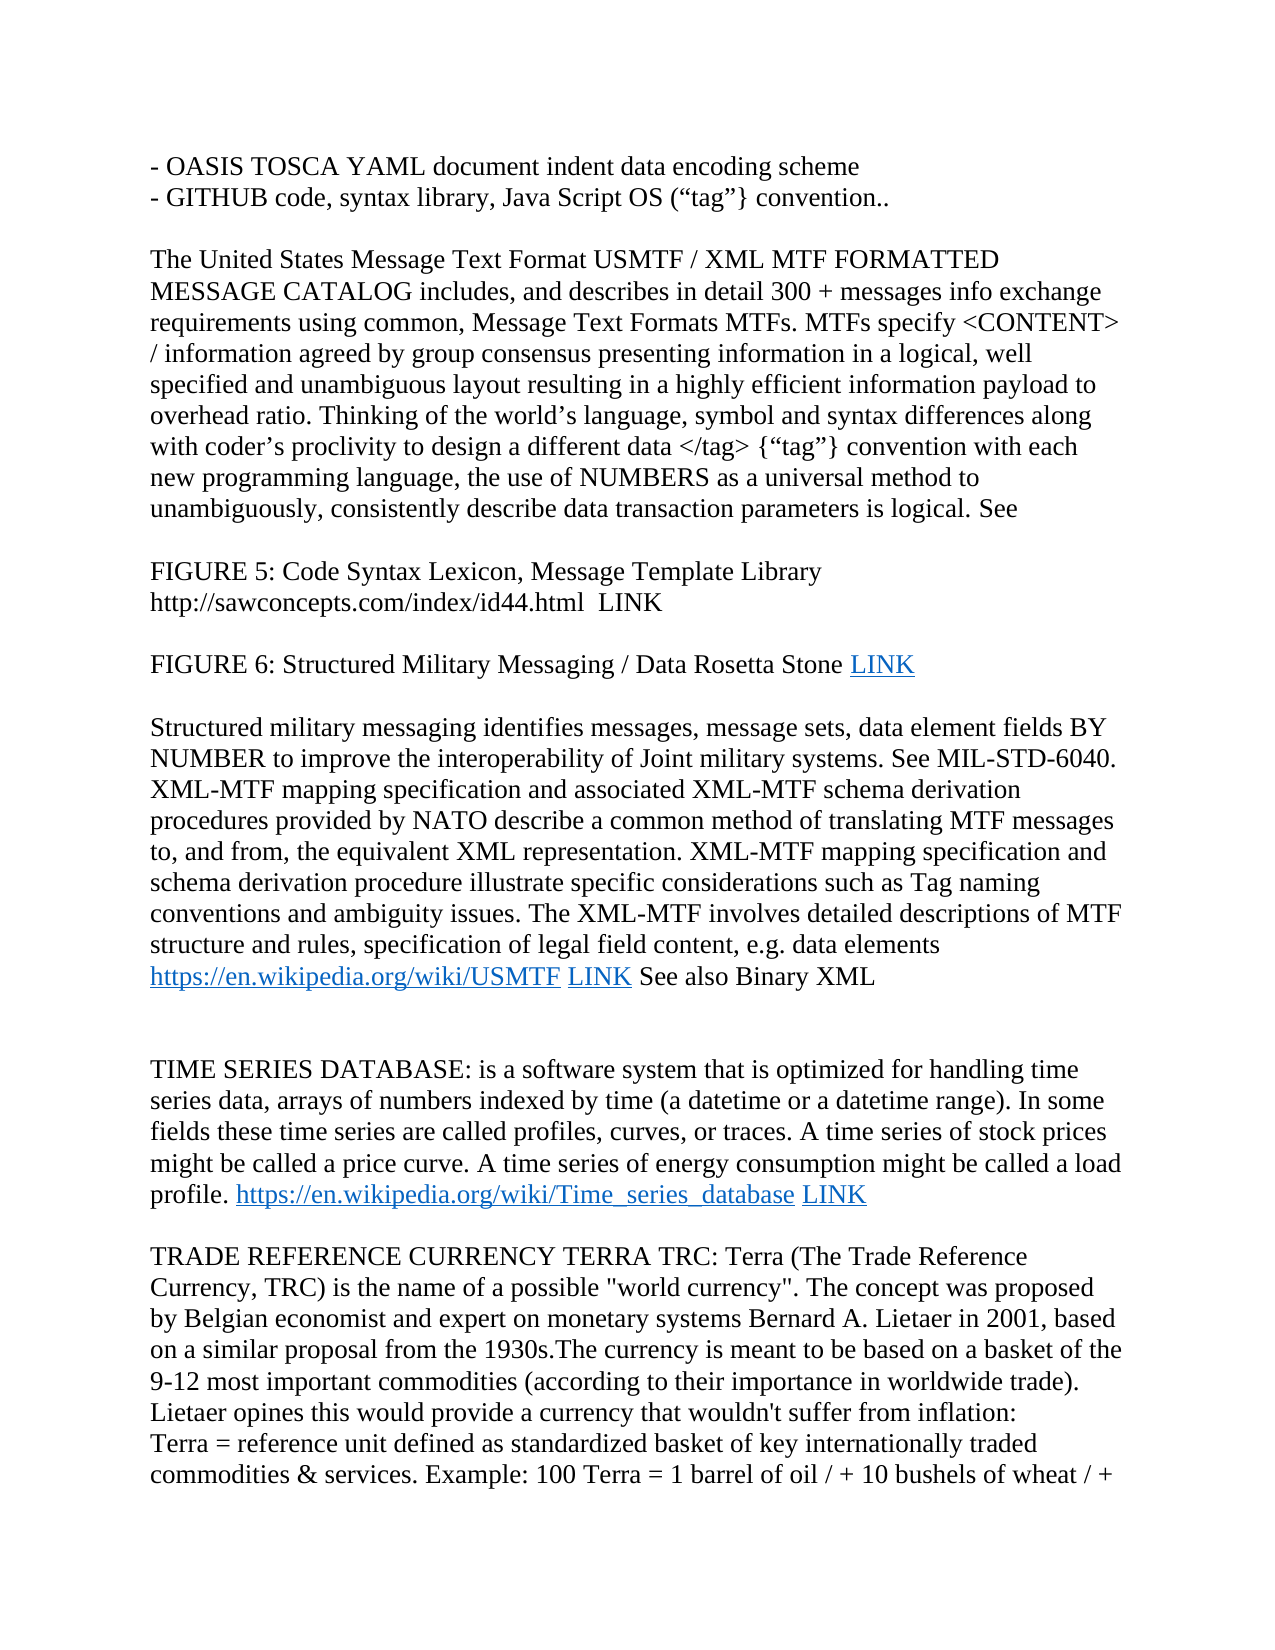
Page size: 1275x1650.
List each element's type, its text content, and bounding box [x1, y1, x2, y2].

text - GITHUB code, syntax library, Java Script OS (“tag”} convention.. [150, 181, 1125, 212]
text TIME SERIES DATABASE: is a software system that is optimized for handling time series data, arrays of numbers indexed by time (a datetime or a datetime range). In some fields these time series are called profiles, curves, or traces. A time series of stock prices might be called a price curve. A time series of energy consumption might be called a load profile. https://en.wikipedia.org/wiki/Time_series_database LINK [150, 1053, 1125, 1209]
text FIGURE 6: Structured Military Messaging / Data Rosetta Stone LINK [150, 648, 1125, 679]
text XML-MTF mapping specification and associated XML-MTF schema derivation procedures provided by NATO describe a common method of translating MTF messages to, and from, the equivalent XML representation. XML-MTF mapping specification and schema derivation procedure illustrate specific considerations such as Tag naming conventions and ambiguity issues. The XML-MTF involves detailed descriptions of MTF structure and rules, specification of legal field content, e.g. data elements [150, 773, 1125, 960]
text https://en.wikipedia.org/wiki/USMTF LINK See also Binary XML [150, 960, 1125, 991]
text - OASIS TOSCA YAML document indent data encoding scheme [150, 150, 1125, 181]
text FIGURE 5: Code Syntax Lexicon, Message Template Library http://sawconcepts.com/index/id44.html LINK [150, 555, 1125, 617]
text Structured military messaging identifies messages, message sets, data element fields BY NUMBER to improve the interoperability of Joint military systems. See MIL-STD-6040. [150, 711, 1125, 773]
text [150, 1427, 1125, 1489]
text The United States Message Text Format USMTF / XML MTF FORMATTED MESSAGE CATALOG includes, and describes in detail 300 + messages info exchange requirements using common, Message Text Formats MTFs. MTFs specify <CONTENT> / information agreed by group consensus presenting information in a logical, well specified and unambiguous layout resulting in a highly efficient information payload to overhead ratio. Thinking of the world’s language, symbol and syntax differences along with coder’s proclivity to design a different data </tag> {“tag”} convention with each new programming language, the use of NUMBERS as a universal method to unambiguously, consistently describe data transaction parameters is logical. See [150, 243, 1125, 524]
text TRADE REFERENCE CURRENCY TERRA TRC: Terra (The Trade Reference Currency, TRC) is the name of a possible "world currency". The concept was proposed by Belgian economist and expert on monetary systems Bernard A. Lietaer in 2001, based on a similar proposal from the 1930s.The currency is meant to be based on a basket of the 9-12 most important commodities (according to their importance in worldwide trade). Lietaer opines this would provide a currency that wouldn't suffer from inflation: [150, 1240, 1125, 1427]
